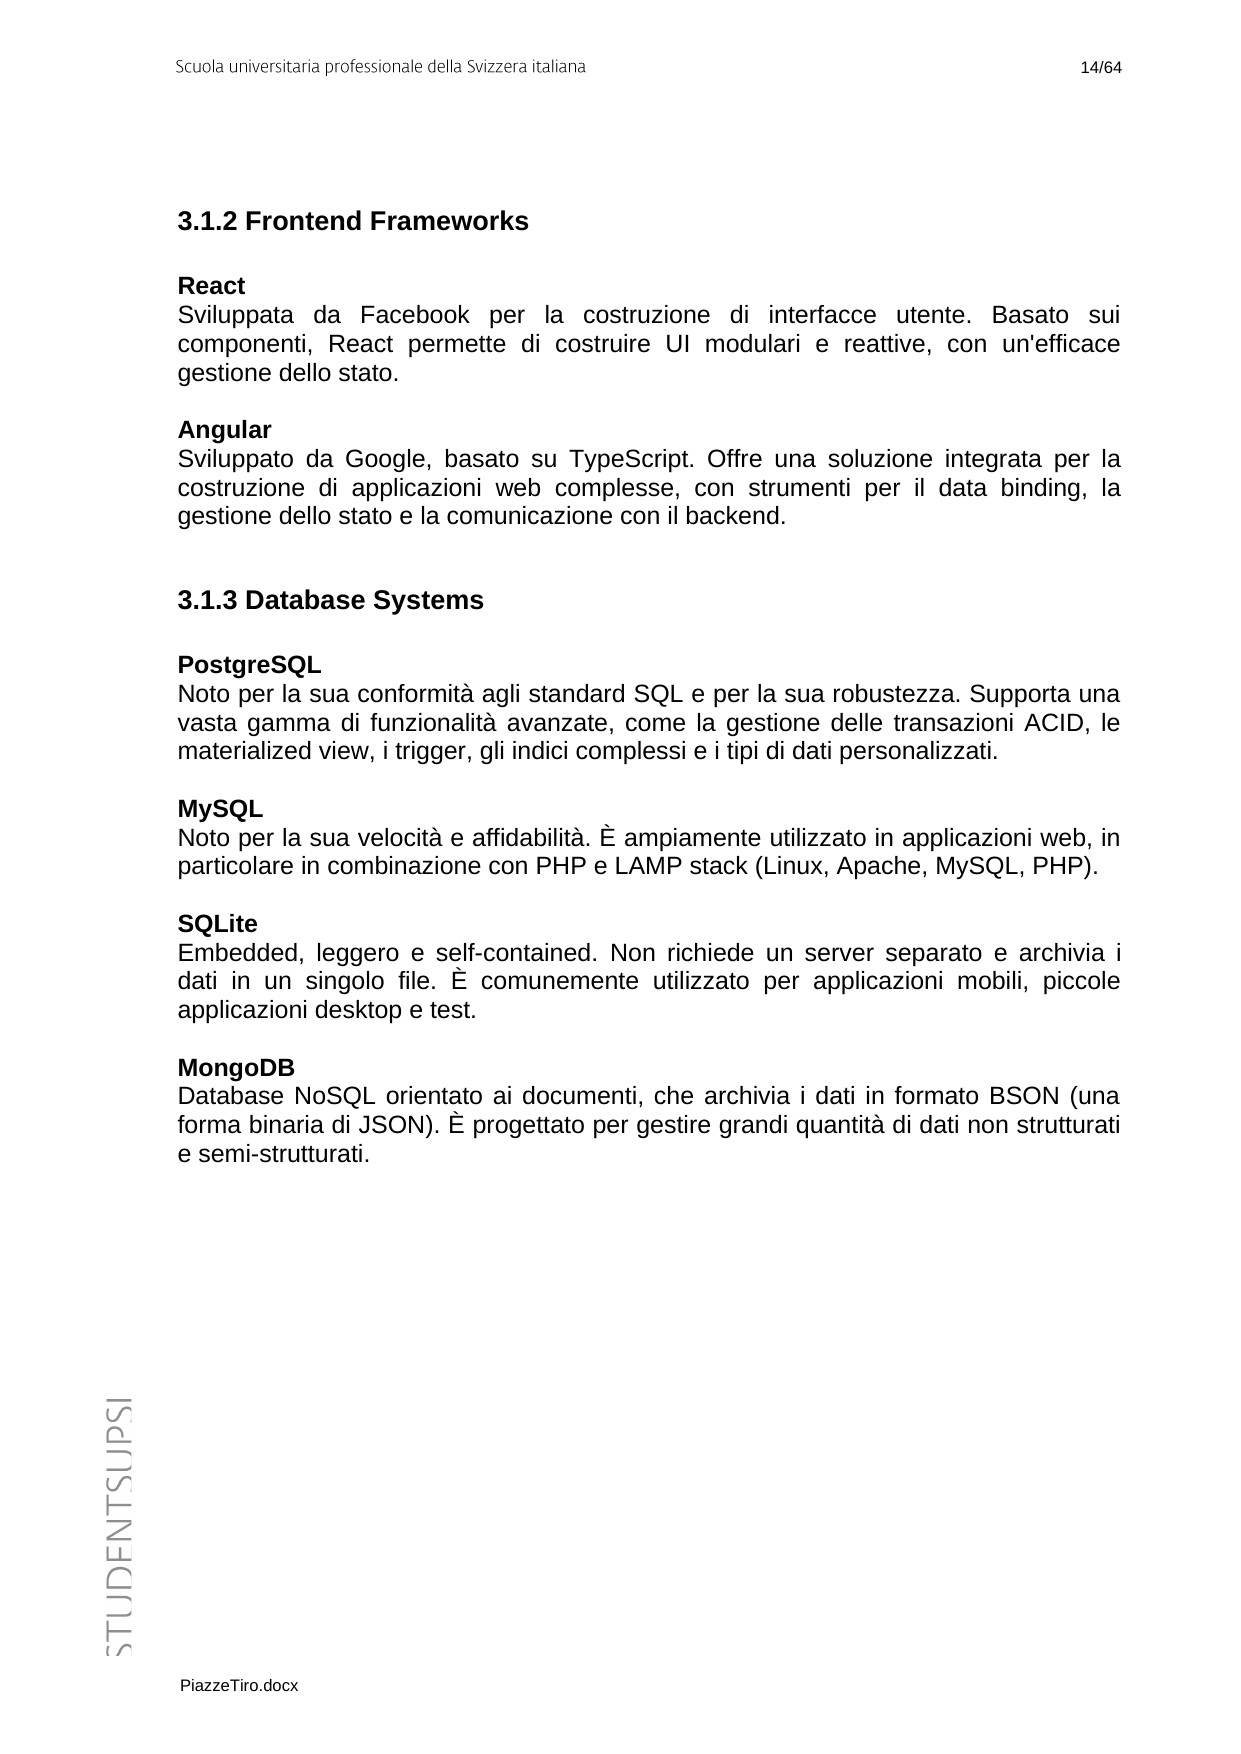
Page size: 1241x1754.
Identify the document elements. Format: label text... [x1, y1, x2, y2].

picture [106, 1399, 132, 1657]
text Sviluppata da Facebook per la costruzione di interfacce utente. Basato sui componenti, React permette di costruire UI modulari e reattive, con un'efficace gestione dello stato. [177, 300, 1122, 386]
text Noto per la sua velocità e affidabilità. È ampiamente utilizzato in applicazioni web, in particolare in combinazione con PHP e LAMP stack (Linux, Apache, MySQL, PHP). [177, 823, 1122, 880]
text React [177, 271, 1122, 300]
text SQLite [177, 909, 1122, 938]
text PostgreSQL [177, 650, 1122, 679]
text Noto per la sua conformità agli standard SQL e per la sua robustezza. Supporta una vasta gamma di funzionalità avanzate, come la gestione delle transazioni ACID, le materialized view, i trigger, gli indici complessi e i tipi di dati personalizzati. [177, 679, 1122, 765]
text Sviluppato da Google, basato su TypeScript. Offre una soluzione integrata per la costruzione di applicazioni web complesse, con strumenti per il data binding, la gestione dello stato e la comunicazione con il backend. [177, 444, 1122, 530]
picture [168, 53, 602, 80]
subtitle 3.1.2 Frontend Frameworks [177, 205, 1122, 236]
subtitle 3.1.3 Database Systems [177, 584, 1122, 615]
text Database NoSQL orientato ai documenti, che archivia i dati in formato BSON (una forma binaria di JSON). È progettato per gestire grandi quantità di dati non strutturati e semi-strutturati. [177, 1081, 1122, 1168]
text MySQL [177, 794, 1122, 823]
text Embedded, leggero e self-contained. Non richiede un server separato e archivia i dati in un singolo file. È comunemente utilizzato per applicazioni mobili, piccole applicazioni desktop e test. [177, 938, 1122, 1024]
text MongoDB [177, 1053, 1122, 1081]
text Angular [177, 415, 1122, 444]
